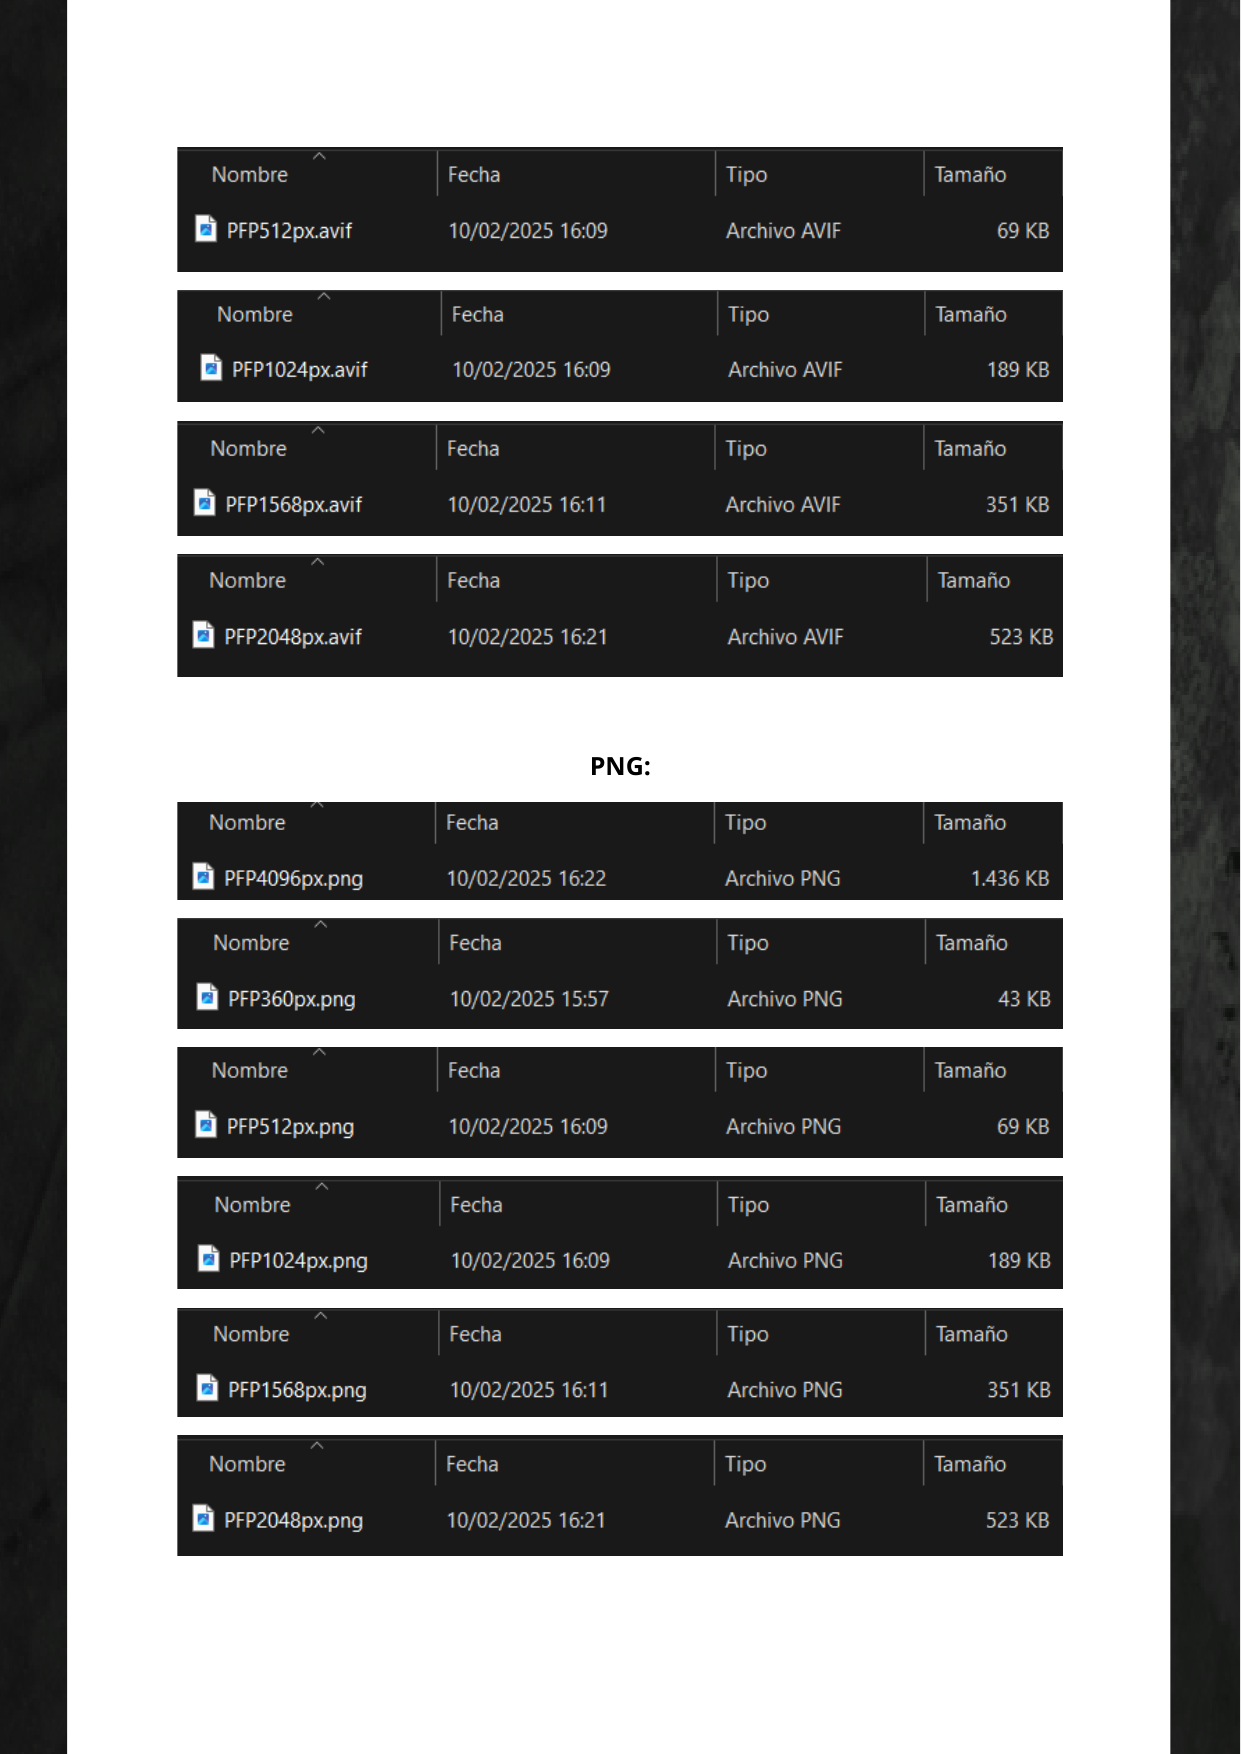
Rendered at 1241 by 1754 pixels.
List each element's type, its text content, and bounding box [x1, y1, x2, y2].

picture [177, 290, 1063, 402]
picture [1170, 0, 1241, 1754]
picture [177, 1435, 1063, 1556]
picture [0, 0, 68, 1754]
picture [177, 918, 1063, 1029]
picture [177, 421, 1063, 536]
picture [177, 1308, 1063, 1417]
text PNG: [177, 749, 1063, 783]
picture [177, 554, 1063, 677]
picture [177, 1047, 1063, 1158]
picture [177, 1176, 1063, 1289]
picture [177, 147, 1063, 272]
picture [177, 802, 1063, 900]
